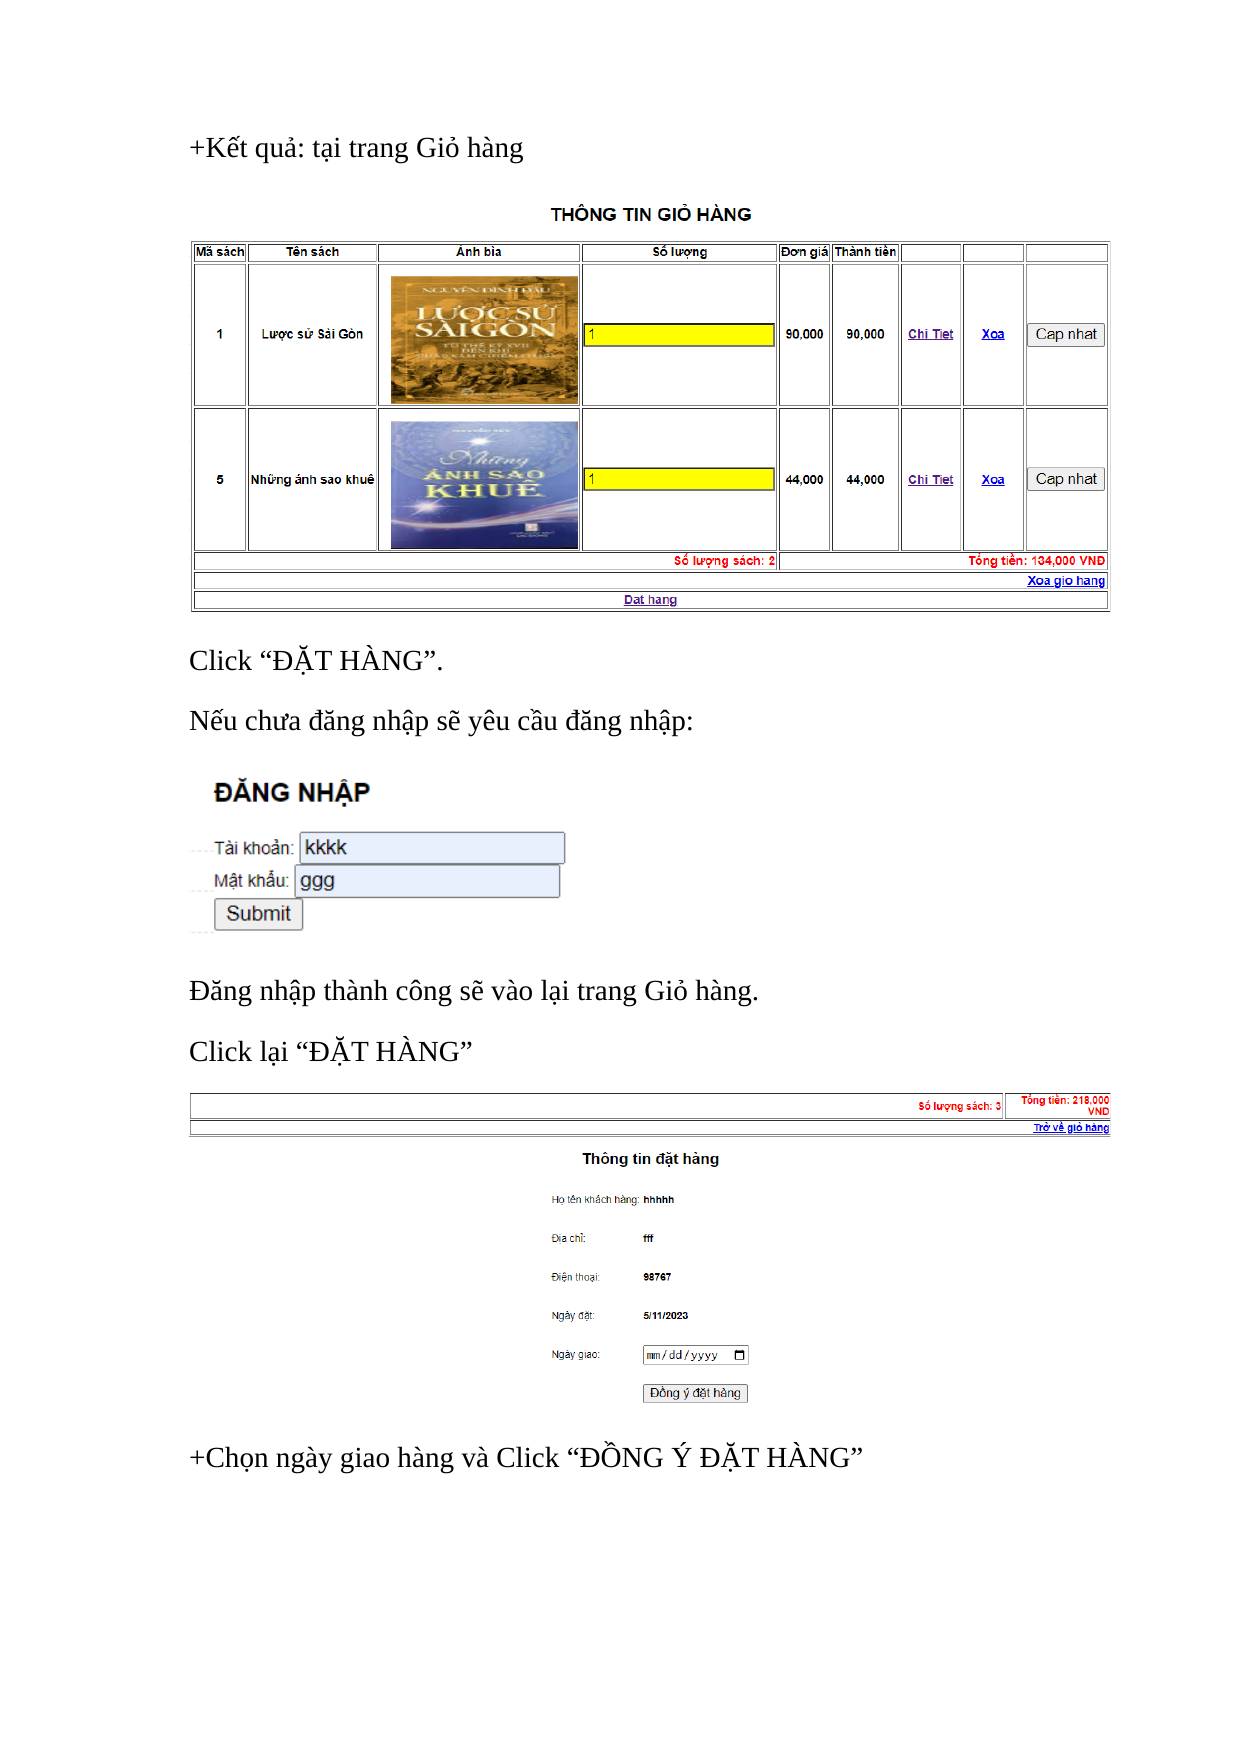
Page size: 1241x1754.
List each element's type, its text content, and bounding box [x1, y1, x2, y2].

text Đăng nhập thành công sẽ vào lại trang Giỏ hàng. [189, 973, 1110, 1007]
text +Chọn ngày giao hàng và Click “ĐỒNG Ý ĐẶT HÀNG” [189, 1440, 1110, 1474]
text +Kết quả: tại trang Giỏ hàng [189, 130, 1110, 163]
picture [188, 763, 588, 947]
text Nếu chưa đăng nhập sẽ yêu cầu đăng nhập: [189, 703, 1110, 736]
text Click “ĐẶT HÀNG”. [189, 643, 1110, 676]
picture [188, 190, 1111, 616]
picture [188, 1093, 1111, 1414]
text Click lại “ĐẶT HÀNG” [189, 1034, 1110, 1067]
